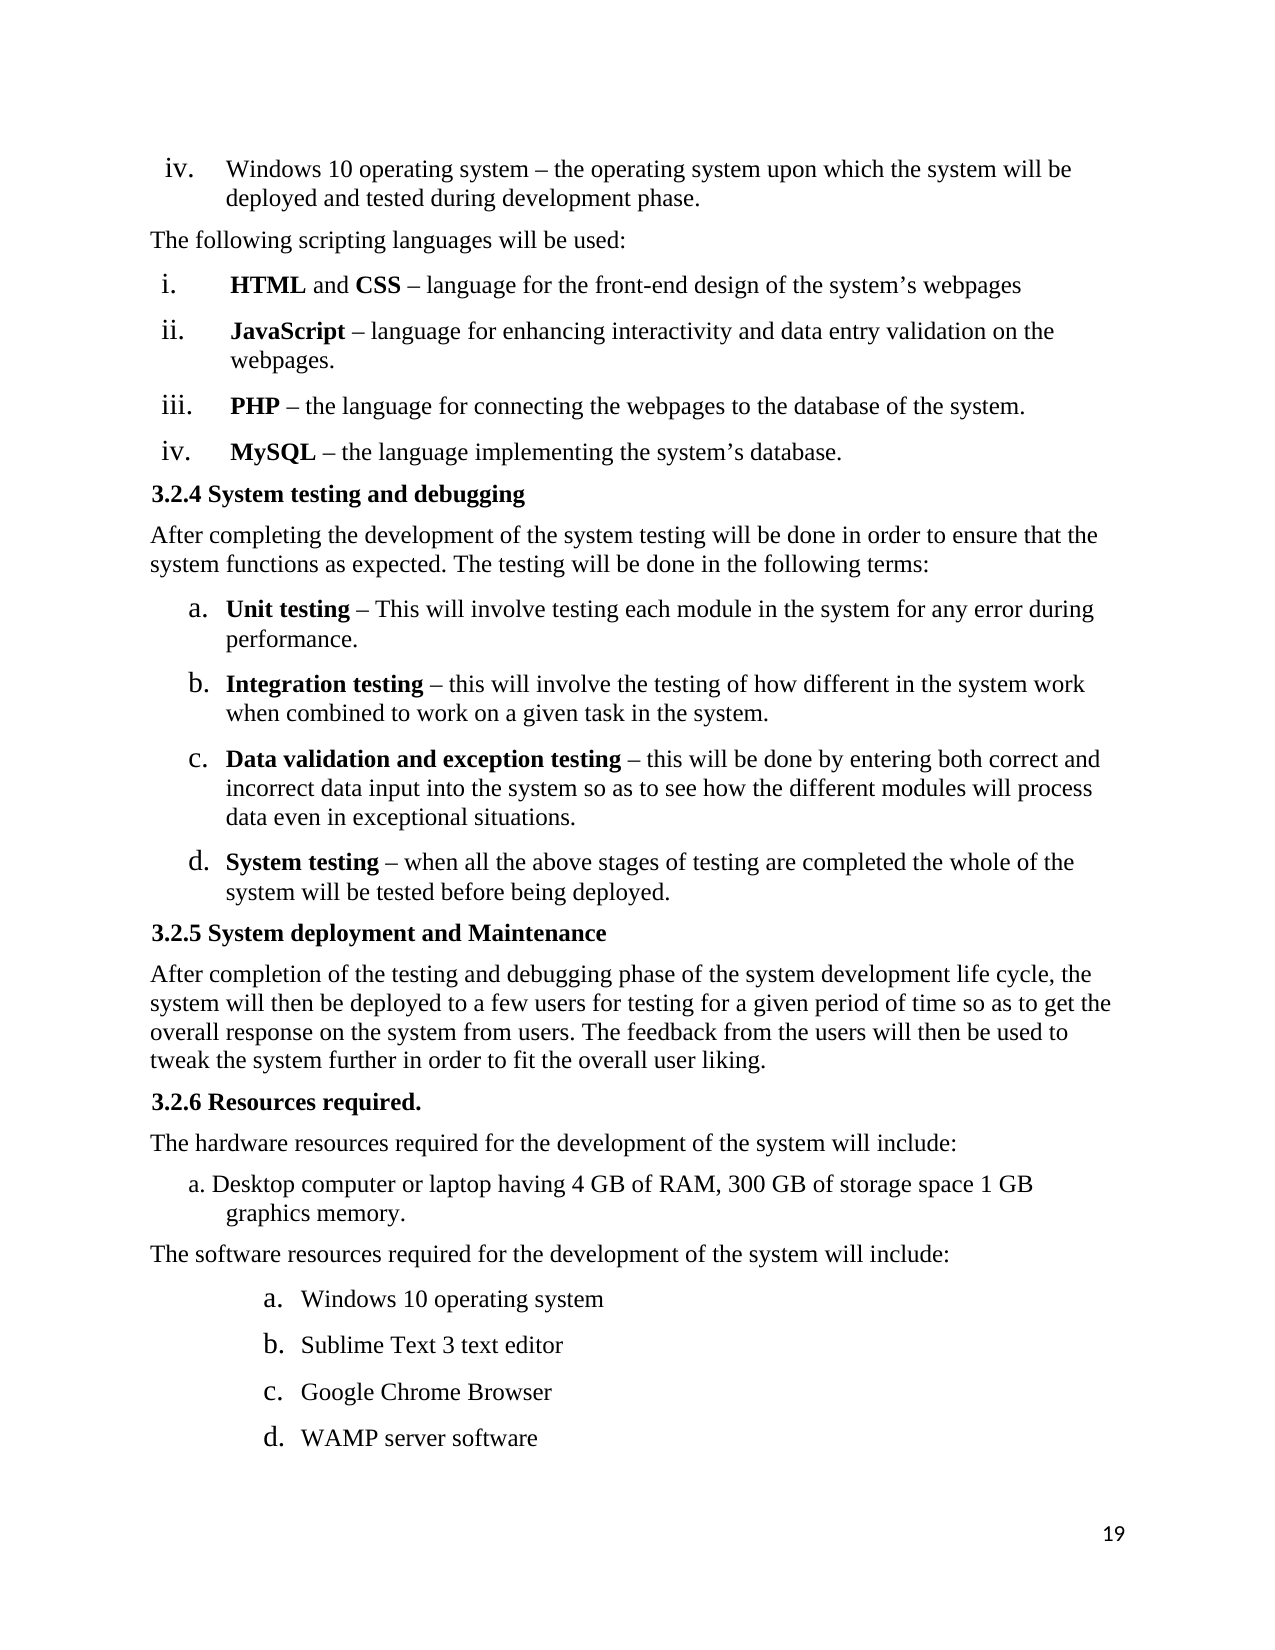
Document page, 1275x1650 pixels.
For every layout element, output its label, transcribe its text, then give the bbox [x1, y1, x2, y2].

list PHP – the language for connecting the webpages to the database of the system. [161, 387, 1124, 420]
subtitle 3.2.6 Resources required. [151, 1087, 1125, 1116]
list JavaScript – language for enhancing interactivity and data entry validation on the webpages. [161, 312, 1124, 374]
text a. Desktop computer or laptop having 4 GB of RAM, 300 GB of storage space 1 GB graphics memory. [188, 1169, 1124, 1227]
list Sublime Text 3 text editor [263, 1327, 1124, 1360]
list Data validation and exception testing – this will be done by entering both correct and incorrect data input into the system so as to see how the different modules will process data even in exceptional situations. [188, 740, 1124, 831]
list MySQL – the language implementing the system’s database. [161, 433, 1124, 466]
text The following scripting languages will be used: [150, 225, 1124, 253]
list System testing – when all the above stages of testing are completed the whole of the system will be tested before being deployed. [188, 843, 1124, 906]
list Unit testing – This will involve testing each module in the system for any error during performance. [188, 590, 1124, 652]
list HTML and CSS – language for the front-end design of the system’s webpages [161, 266, 1124, 299]
list Google Chrome Browser [263, 1373, 1124, 1406]
text The software resources required for the development of the system will include: [150, 1239, 1124, 1268]
list Windows 10 operating system [263, 1281, 1124, 1314]
text After completing the development of the system testing will be done in order to ensure that the system functions as expected. The testing will be done in the following terms: [150, 520, 1124, 578]
list WAMP server software [263, 1419, 1124, 1452]
list Integration testing – this will involve the testing of how different in the system work when combined to work on a given task in the system. [188, 665, 1124, 727]
subtitle 3.2.4 System testing and debugging [151, 479, 1125, 508]
subtitle 3.2.5 System deployment and Maintenance [151, 918, 1125, 947]
text After completion of the testing and debugging phase of the system development life cycle, the system will then be deployed to a few users for testing for a given period of time so as to get the overall response on the system from users. The feedback from the users will then be used to tweak the system further in order to fit the overall user liking. [150, 959, 1124, 1074]
text The hardware resources required for the development of the system will include: [150, 1128, 1124, 1157]
list Windows 10 operating system – the operating system upon which the system will be deployed and tested during development phase. [164, 150, 1124, 212]
